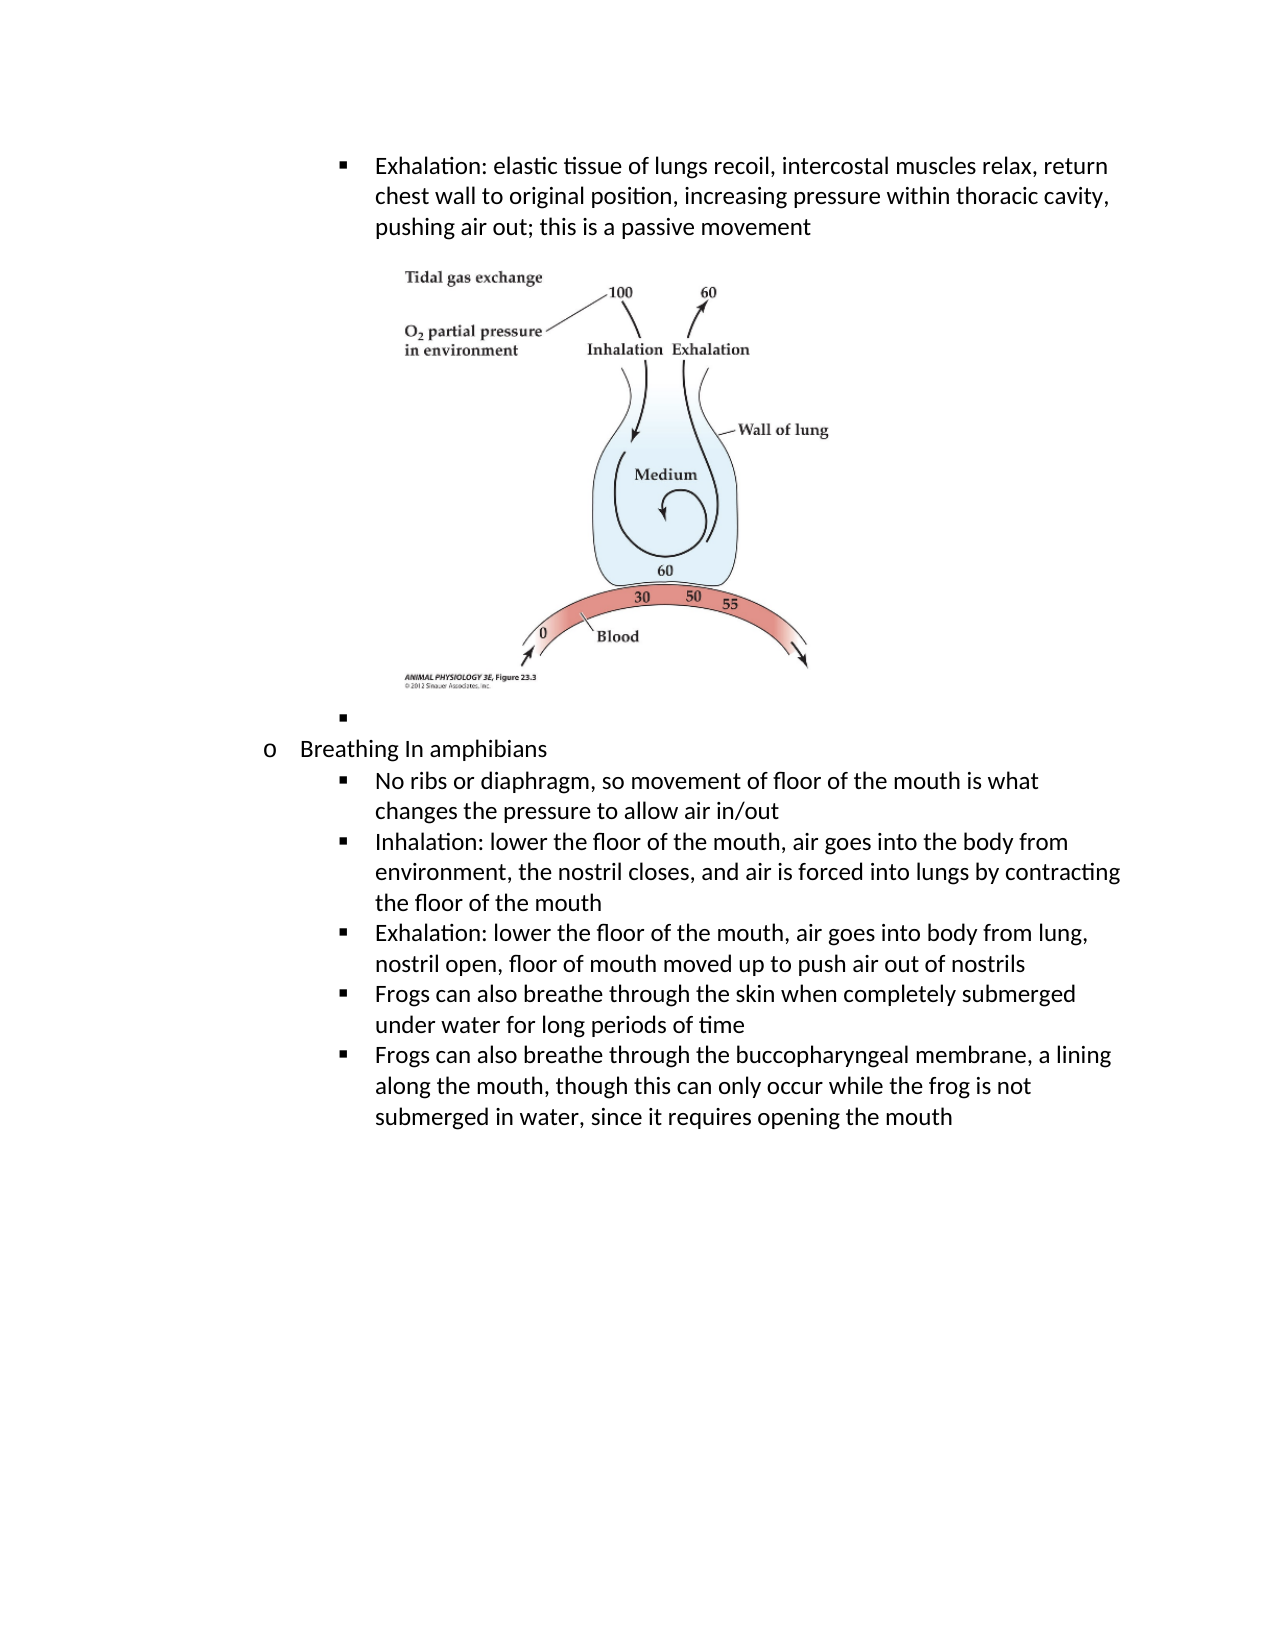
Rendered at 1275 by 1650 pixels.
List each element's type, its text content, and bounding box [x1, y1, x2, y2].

list Exhalation: elastic tissue of lungs recoil, intercostal muscles relax, return chest wall to original position, increasing pressure within thoracic cavity, pushing air out; this is a passive movement [337, 150, 1125, 242]
list Inhalation: lower the floor of the mouth, air goes into the body from environment, the nostril closes, and air is forced into lungs by contracting the floor of the mouth [337, 826, 1125, 918]
list Exhalation: lower the floor of the mouth, air goes into body from lung, nostril open, floor of mouth moved up to push air out of nostrils [337, 918, 1125, 979]
list Frogs can also breathe through the buccopharyngeal membrane, a lining along the mouth, though this can only occur while the frog is not submerged in water, since it requires opening the mouth [337, 1040, 1125, 1131]
list Breathing In amphibians [262, 733, 1125, 765]
picture [375, 241, 851, 727]
list No ribs or diaphragm, so movement of floor of the mouth is what changes the pressure to allow air in/out [337, 765, 1125, 826]
list Frogs can also breathe through the skin when completely submerged under water for long periods of time [337, 979, 1125, 1040]
